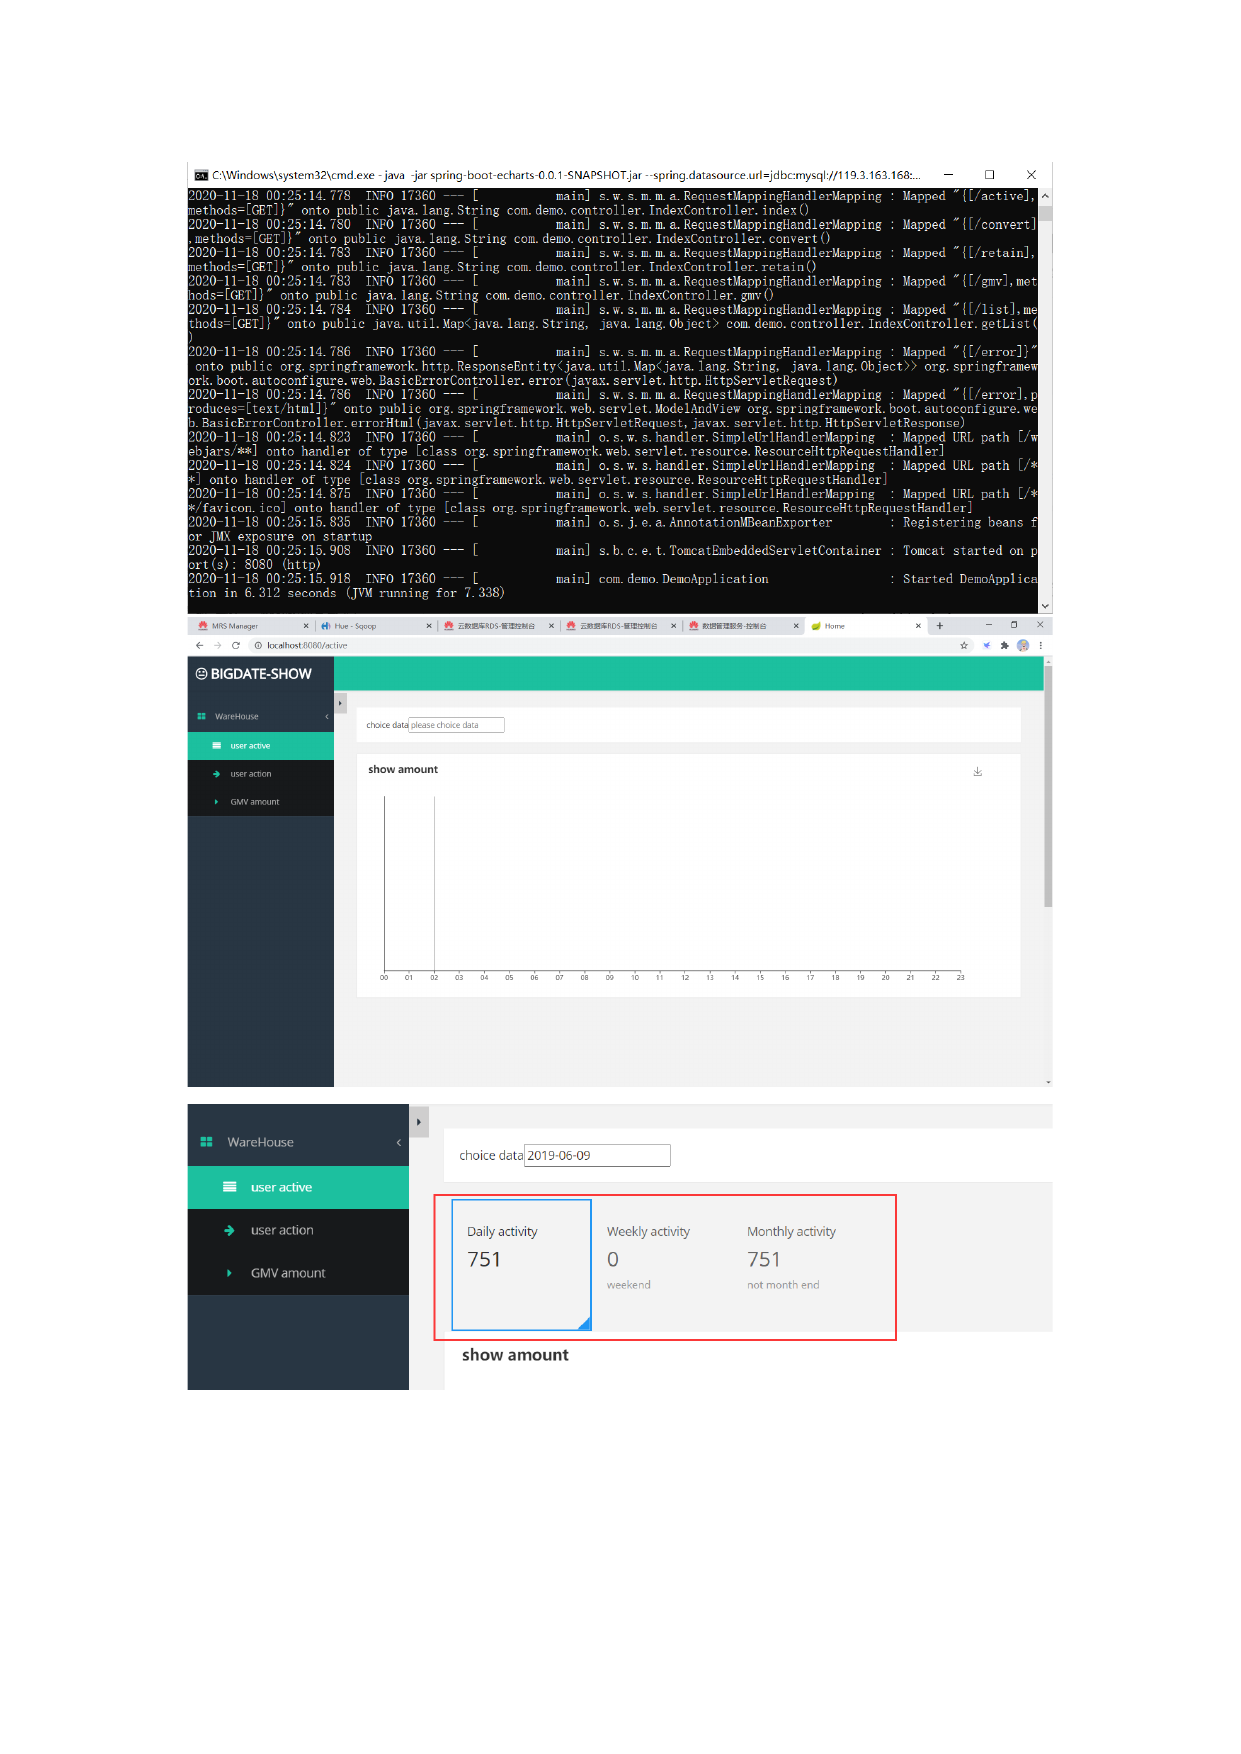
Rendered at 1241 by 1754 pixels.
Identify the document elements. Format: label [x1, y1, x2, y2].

picture [187, 162, 1053, 614]
picture [187, 617, 1053, 1087]
picture [187, 1104, 1053, 1390]
